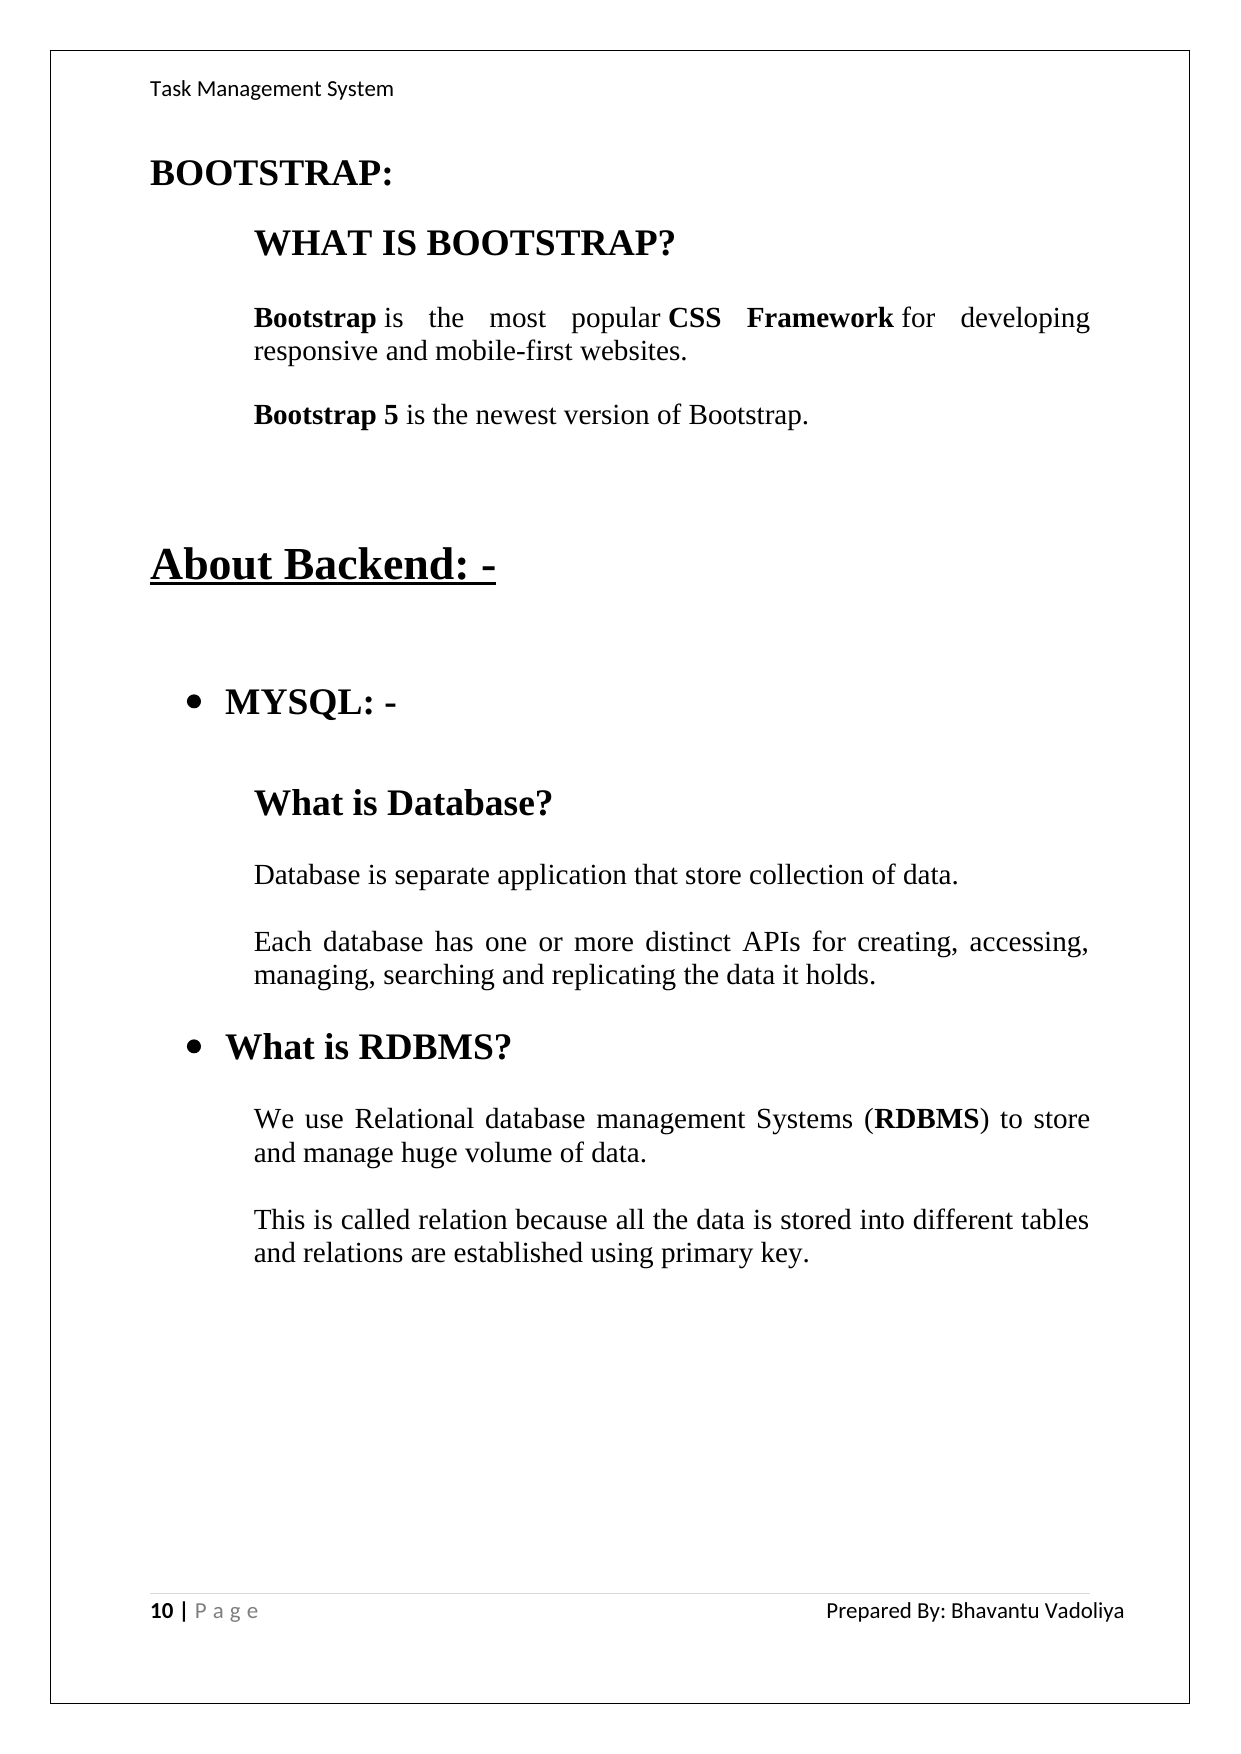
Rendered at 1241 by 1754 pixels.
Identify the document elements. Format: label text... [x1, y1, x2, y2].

text Bootstrap is the most popular CSS Framework for developing responsive and mobile-first websites. [253, 300, 1090, 367]
text Database is separate application that store collection of data. [253, 857, 1090, 890]
text Bootstrap 5 is the newest version of Bootstrap. [253, 397, 1090, 431]
text WHAT IS BOOTSTRAP? [253, 220, 1090, 263]
list What is RDBMS? [187, 1024, 1090, 1068]
text What is Database? [253, 780, 1090, 823]
text This is called relation because all the data is stored into different tables and relations are established using primary key. [253, 1202, 1090, 1269]
text BOOTSTRAP: [150, 150, 1090, 193]
list MYSQL: - [187, 679, 1090, 723]
text Each database has one or more distinct APIs for creating, accessing, managing, searching and replicating the data it holds. [253, 924, 1090, 991]
text We use Relational database management Systems (RDBMS) to store and manage huge volume of data. [253, 1101, 1090, 1168]
text About Backend: - [150, 537, 1090, 589]
